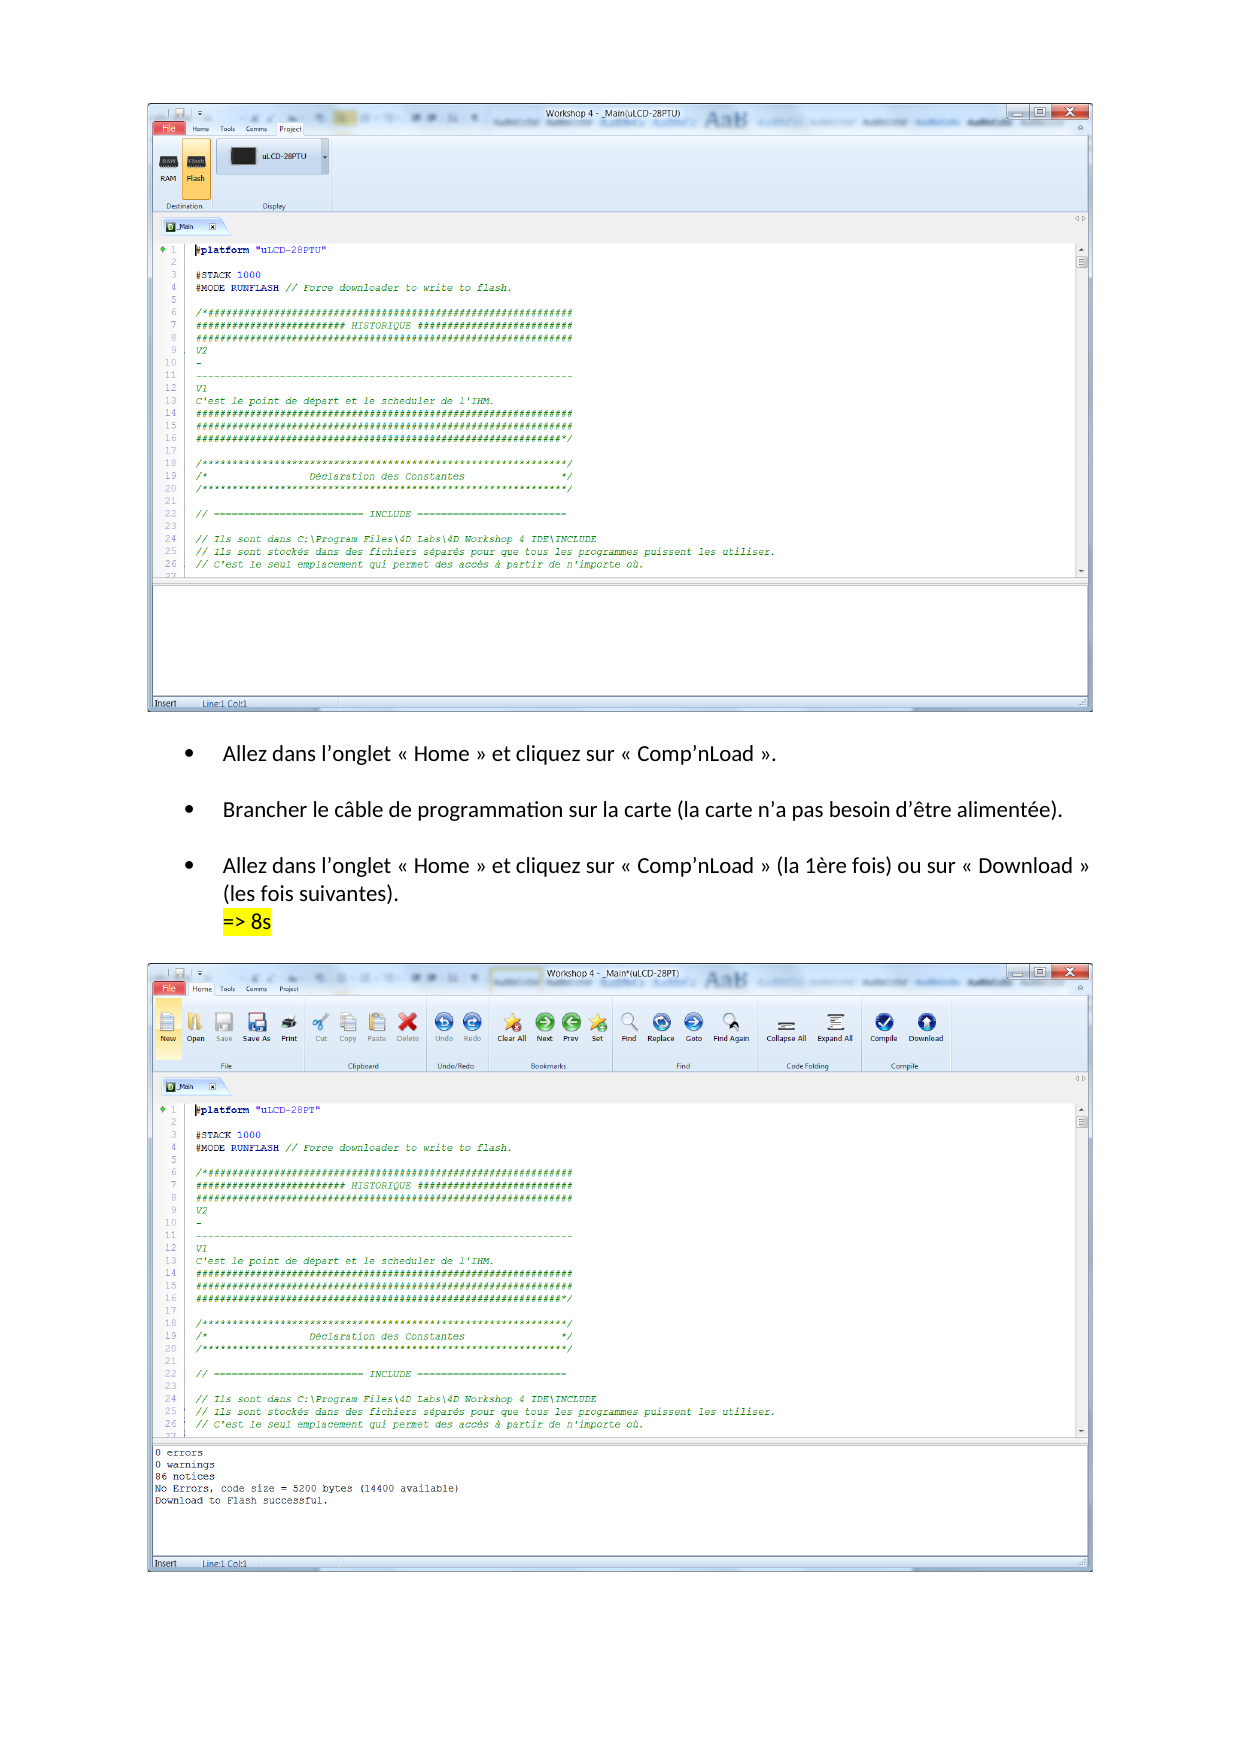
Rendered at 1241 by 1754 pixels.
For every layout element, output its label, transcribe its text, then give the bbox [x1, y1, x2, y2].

list Brancher le câble de programmation sur la carte (la carte n’a pas besoin d’être alimentée). [185, 795, 1093, 823]
list Allez dans l’onglet « Home » et cliquez sur « Comp’nLoad ». [185, 739, 1093, 767]
picture [147, 963, 1093, 1572]
list Allez dans l’onglet « Home » et cliquez sur « Comp’nLoad » (la 1ère fois) ou sur « Download » (les fois suivantes). [185, 851, 1093, 907]
list => 8s [223, 907, 1093, 936]
picture [147, 103, 1093, 712]
